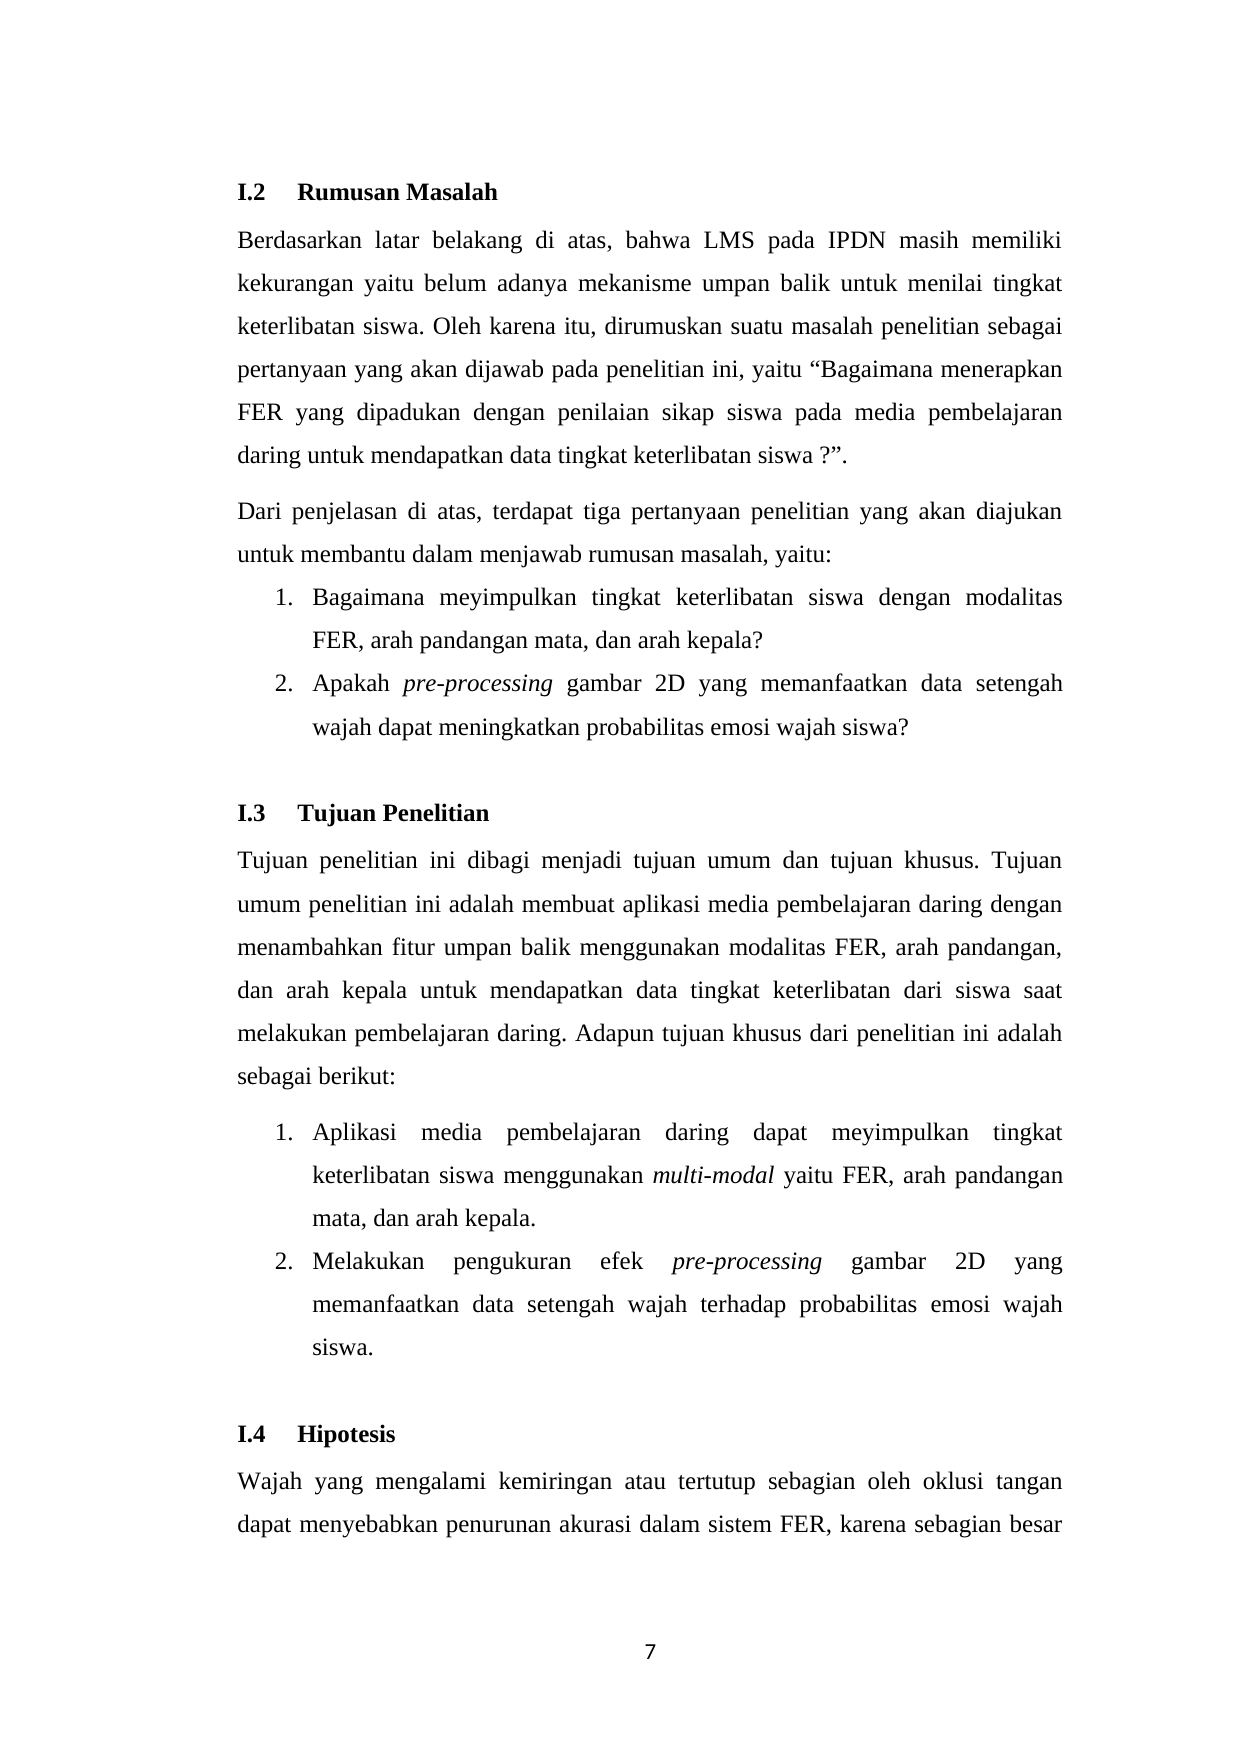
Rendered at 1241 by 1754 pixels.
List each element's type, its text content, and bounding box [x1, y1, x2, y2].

text Dari penjelasan di atas, terdapat tiga pertanyaan penelitian yang akan diajukan untuk membantu dalam menjawab rumusan masalah, yaitu: [237, 496, 1063, 568]
text Berdasarkan latar belakang di atas, bahwa LMS pada IPDN masih memiliki kekurangan yaitu belum adanya mekanisme umpan balik untuk menilai tingkat keterlibatan siswa. Oleh karena itu, dirumuskan suatu masalah penelitian sebagai pertanyaan yang akan dijawab pada penelitian ini, yaitu “Bagaimana menerapkan FER yang dipadukan dengan penilaian sikap siswa pada media pembelajaran daring untuk mendapatkan data tingkat keterlibatan siswa ?”. [237, 225, 1063, 469]
list Apakah pre-processing gambar 2D yang memanfaatkan data setengah wajah dapat meningkatkan probabilitas emosi wajah siswa? [274, 668, 1063, 740]
text Tujuan penelitian ini dibagi menjadi tujuan umum dan tujuan khusus. Tujuan umum penelitian ini adalah membuat aplikasi media pembelajaran daring dengan menambahkan fitur umpan balik menggunakan modalitas FER, arah pandangan, dan arah kepala untuk mendapatkan data tingkat keterlibatan dari siswa saat melakukan pembelajaran daring. Adapun tujuan khusus dari penelitian ini adalah sebagai berikut: [237, 846, 1063, 1090]
list Bagaimana meyimpulkan tingkat keterlibatan siswa dengan modalitas FER, arah pandangan mata, dan arah kepala? [274, 582, 1063, 654]
list Aplikasi media pembelajaran daring dapat meyimpulkan tingkat keterlibatan siswa menggunakan multi-modal yaitu FER, arah pandangan mata, dan arah kepala. [274, 1117, 1063, 1232]
list Hipotesis [237, 1419, 1063, 1447]
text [237, 1466, 1063, 1538]
list Melakukan pengukuran efek pre-processing gambar 2D yang memanfaatkan data setengah wajah terhadap probabilitas emosi wajah siswa. [274, 1246, 1063, 1361]
list Rumusan Masalah [237, 177, 1063, 206]
list Tujuan Penelitian [237, 798, 1063, 827]
